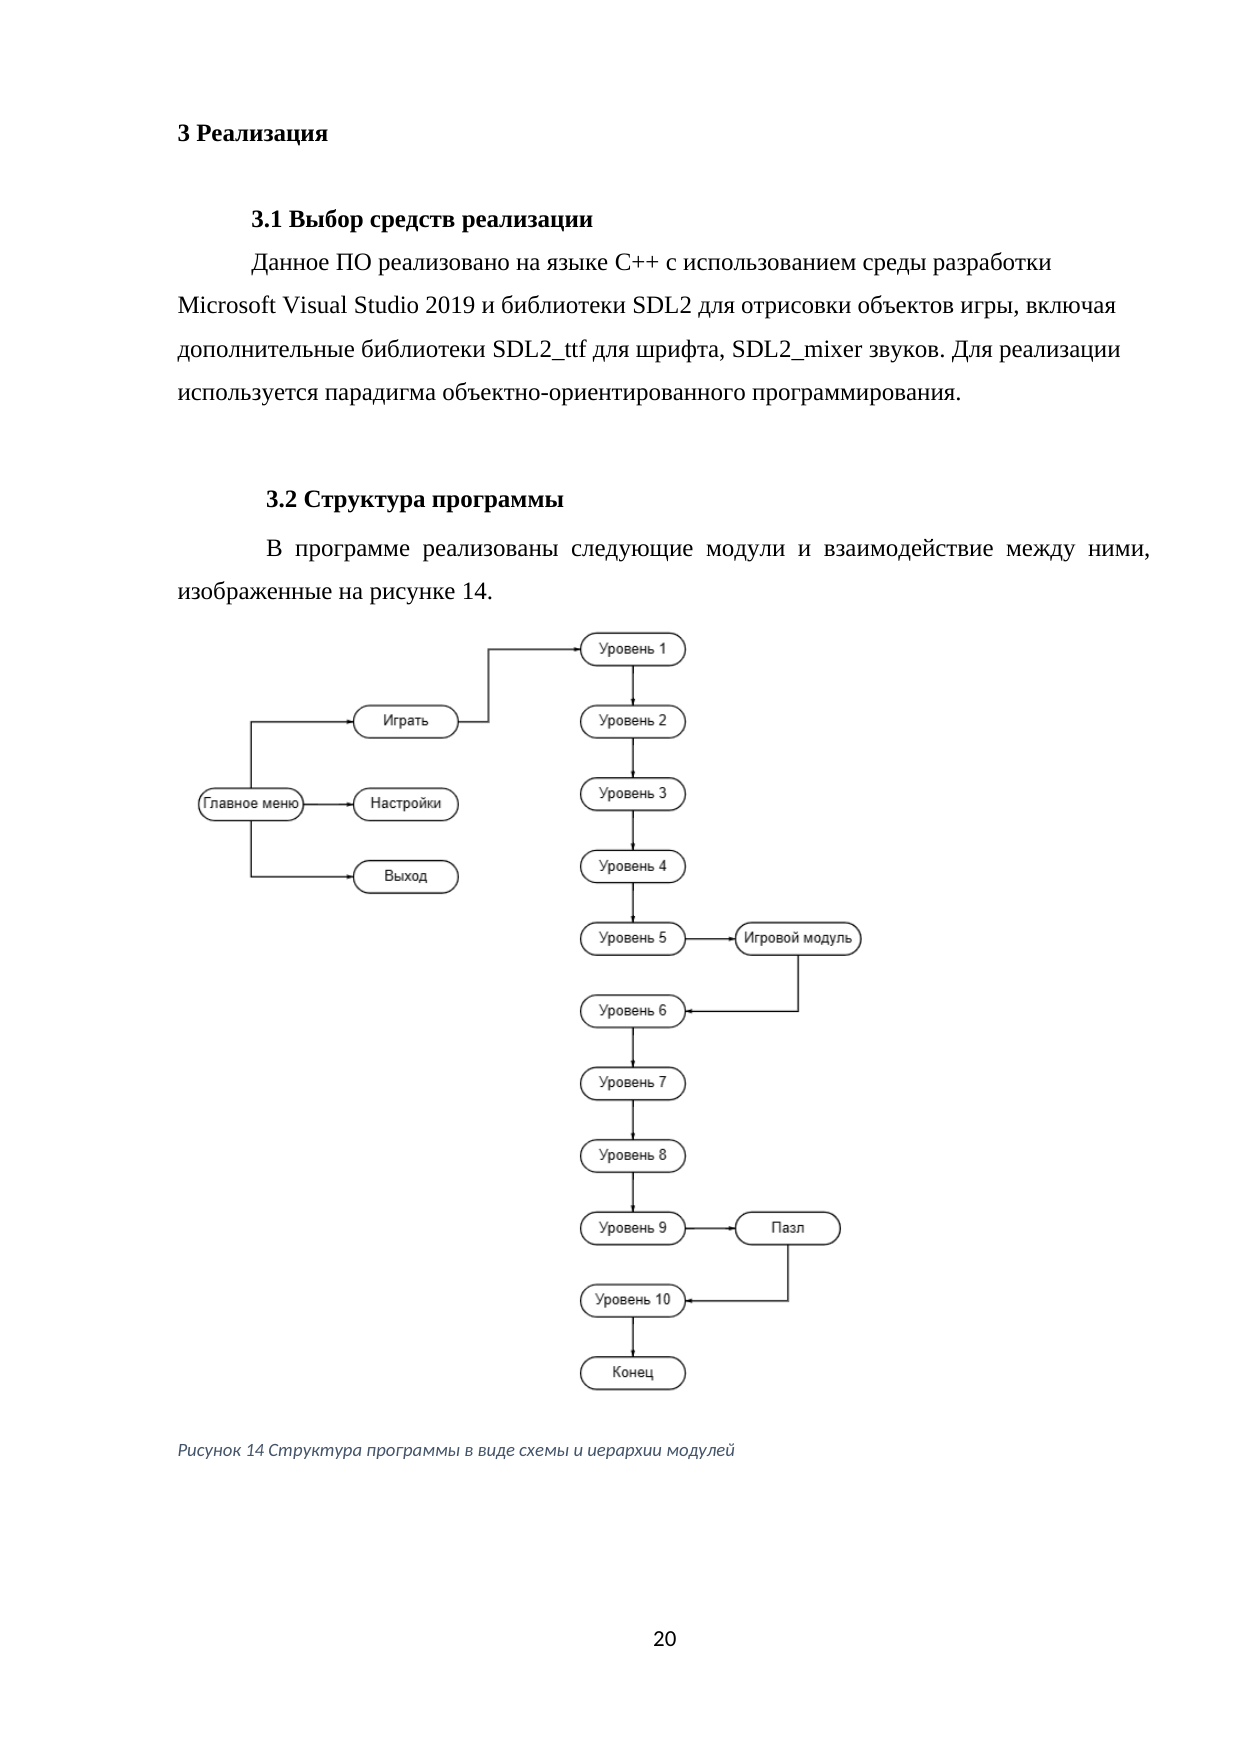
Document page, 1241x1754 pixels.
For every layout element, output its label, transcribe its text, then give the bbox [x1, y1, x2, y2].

text В программе реализованы следующие модули и взаимодействие между ними, изображенные на рисунке 14. [177, 533, 1152, 605]
text Рисунок 14 Структура программы в виде схемы и иерархии модулей [177, 1438, 1152, 1461]
text Данное ПО реализовано на языке C++ с использованием среды разработки Microsoft Visual Studio 2019 и библиотеки SDL2 для отрисовки объектов игры, включая дополнительные библиотеки SDL2_ttf для шрифта, SDL2_mixer звуков. Для реализации используется парадигма объектно-ориентированного программирования. [177, 247, 1152, 406]
picture [177, 625, 906, 1418]
text 3.2 Структура программы [177, 484, 1152, 513]
text 3 Реализация [177, 118, 1152, 147]
text 3.1 Выбор средств реализации [177, 204, 1152, 233]
